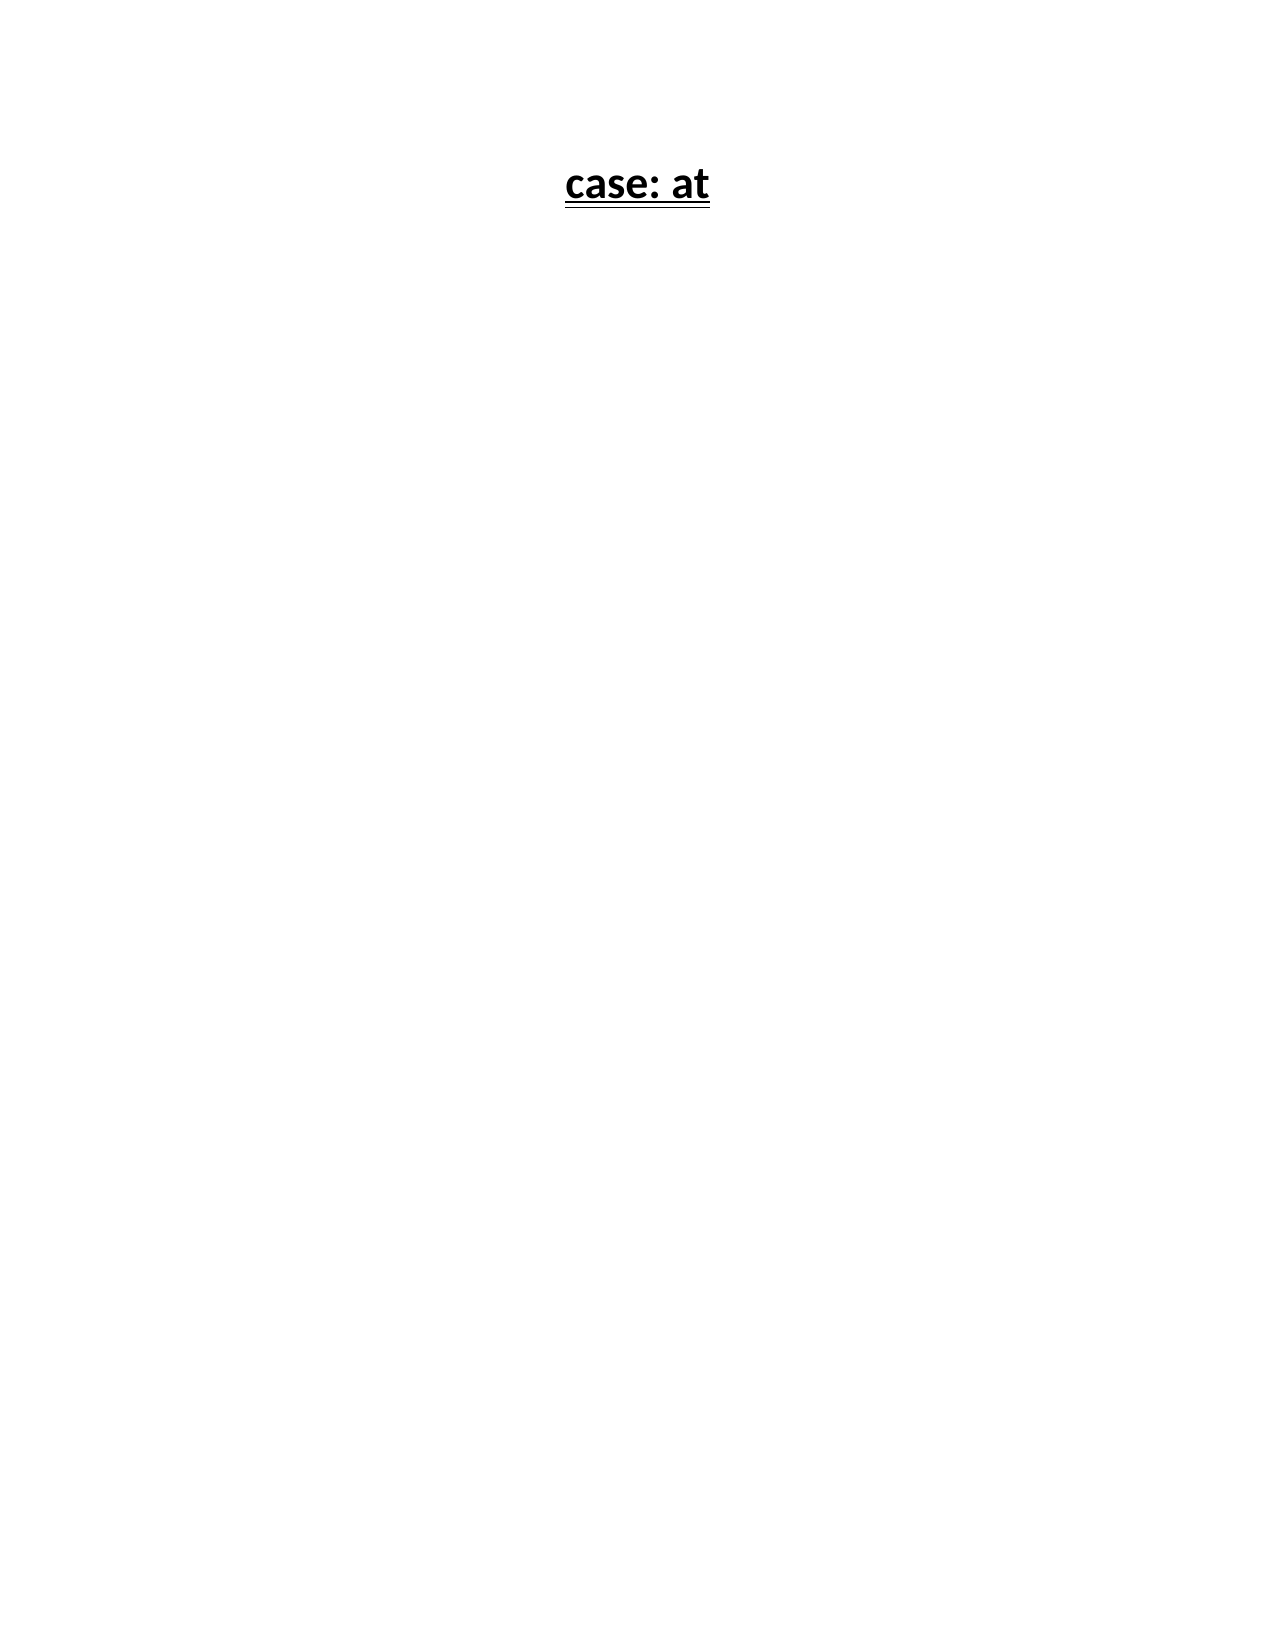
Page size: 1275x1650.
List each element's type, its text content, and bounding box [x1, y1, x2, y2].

subtitle case: at [187, 154, 1087, 210]
